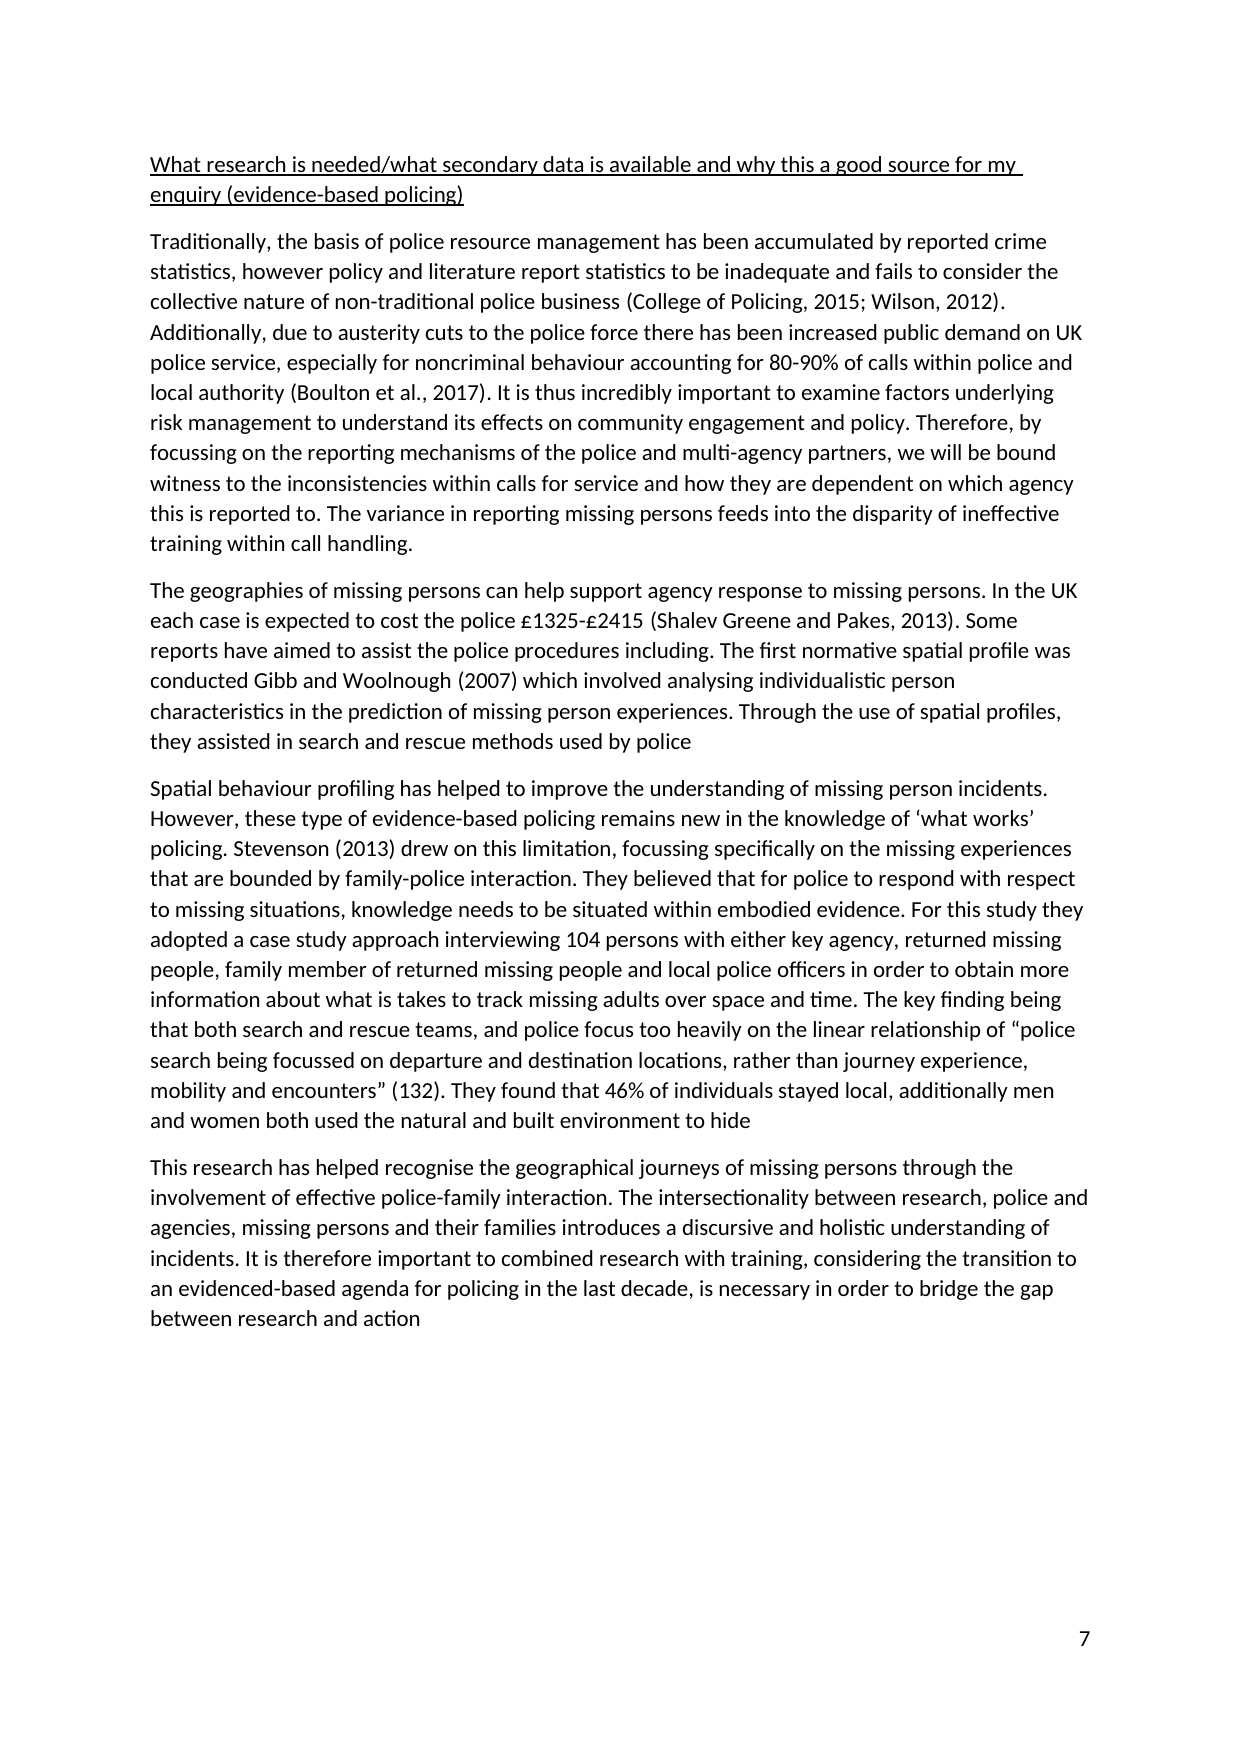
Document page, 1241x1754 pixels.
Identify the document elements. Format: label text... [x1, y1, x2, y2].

text The geographies of missing persons can help support agency response to missing persons. In the UK each case is expected to cost the police £1325-£2415 (Shalev Greene and Pakes, 2013). Some reports have aimed to assist the police procedures including. The first normative spatial profile was conducted Gibb and Woolnough (2007) which involved analysing individualistic person characteristics in the prediction of missing person experiences. Through the use of spatial profiles, they assisted in search and rescue methods used by police [150, 576, 1090, 755]
text Spatial behaviour profiling has helped to improve the understanding of missing person incidents. However, these type of evidence-based policing remains new in the knowledge of ‘what works’ policing. Stevenson (2013) drew on this limitation, focussing specifically on the missing experiences that are bounded by family-police interaction. They believed that for police to respond with respect to missing situations, knowledge needs to be situated within embodied evidence. For this study they adopted a case study approach interviewing 104 persons with either key agency, returned missing people, family member of returned missing people and local police officers in order to obtain more information about what is takes to track missing adults over space and time. The key finding being that both search and rescue teams, and police focus too heavily on the linear relationship of “police search being focussed on departure and destination locations, rather than journey experience, mobility and encounters” (132). They found that 46% of individuals stayed local, additionally men and women both used the natural and built environment to hide [150, 774, 1090, 1134]
text This research has helped recognise the geographical journeys of missing persons through the involvement of effective police-family interaction. The intersectionality between research, police and agencies, missing persons and their families introduces a discursive and holistic understanding of incidents. It is therefore important to combined research with training, considering the transition to an evidenced-based agenda for policing in the last decade, is necessary in order to bridge the gap between research and action [150, 1153, 1090, 1332]
text Traditionally, the basis of police resource management has been accumulated by reported crime statistics, however policy and literature report statistics to be inadequate and fails to consider the collective nature of non-traditional police business (College of Policing, 2015; Wilson, 2012). Additionally, due to austerity cuts to the police force there has been increased public demand on UK police service, especially for noncriminal behaviour accounting for 80-90% of calls within police and local authority (Boulton et al., 2017). It is thus incredibly important to examine factors underlying risk management to understand its effects on community engagement and policy. Therefore, by focussing on the reporting mechanisms of the police and multi-agency partners, we will be bound witness to the inconsistencies within calls for service and how they are dependent on which agency this is reported to. The variance in reporting missing persons feeds into the disparity of ineffective training within call handling. [150, 227, 1090, 557]
text What research is needed/what secondary data is available and why this a good source for my enquiry (evidence-based policing) [150, 150, 1090, 208]
